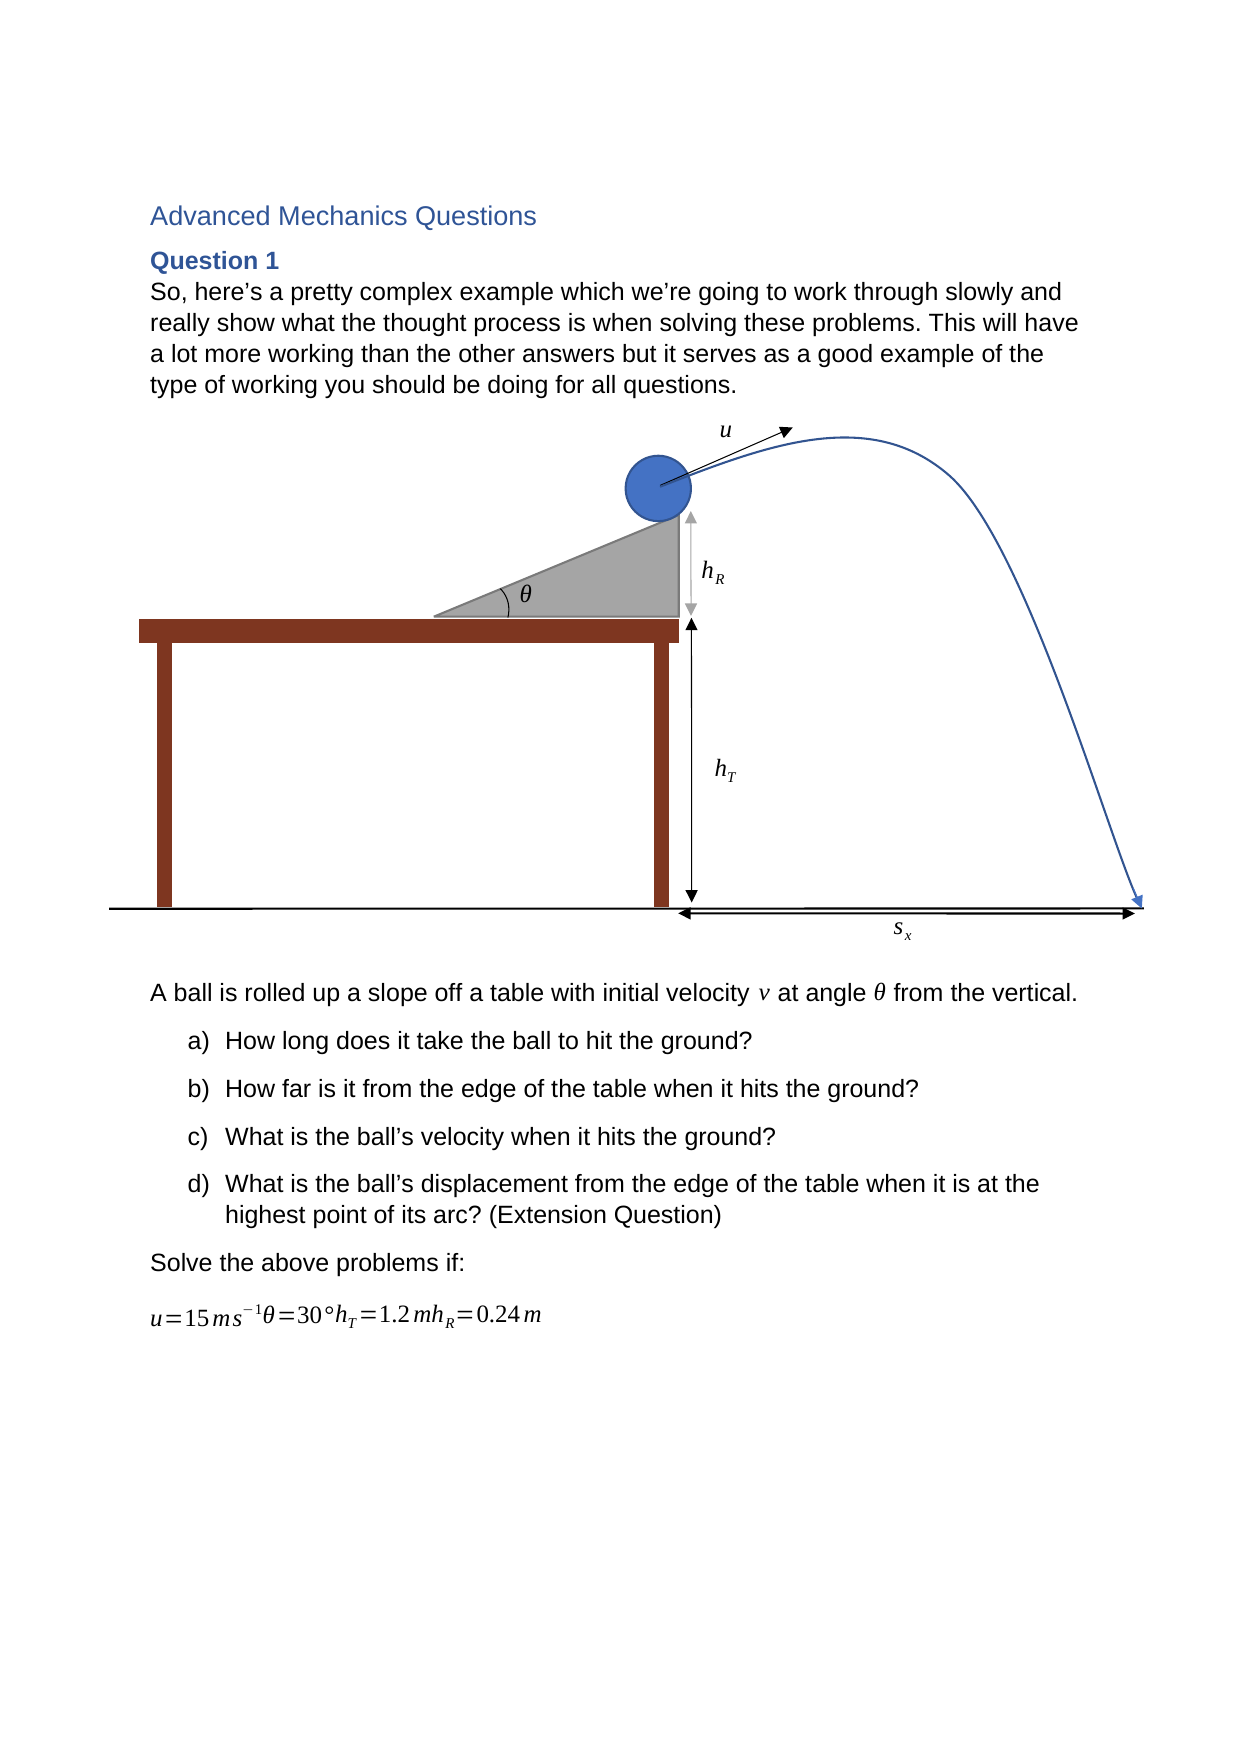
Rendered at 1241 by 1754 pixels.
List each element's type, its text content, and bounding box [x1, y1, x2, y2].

list What is the ball’s displacement from the edge of the table when it is at the highest point of its arc? (Extension Question) [187, 1169, 1090, 1229]
list How far is it from the edge of the table when it hits the ground? [187, 1074, 1090, 1103]
text A ball is rolled up a slope off a table with initial velocity at angle from the vertical. [150, 418, 1090, 907]
subtitle Question 1 [150, 246, 1090, 275]
subtitle Advanced Mechanics Questions [150, 200, 1090, 231]
text So, here’s a pretty complex example which we’re going to work through slowly and really show what the thought process is when solving these problems. This will have a lot more working than the other answers but it serves as a good example of the type of working you should be doing for all questions. [150, 277, 1090, 399]
list How long does it take the ball to hit the ground? [187, 1026, 1090, 1055]
text Solve the above problems if: [150, 1248, 1090, 1277]
text A ball is rolled up a slope off a table with initial velocity at angle from the vertical. [150, 910, 1090, 1007]
list What is the ball’s velocity when it hits the ground? [187, 1122, 1090, 1150]
